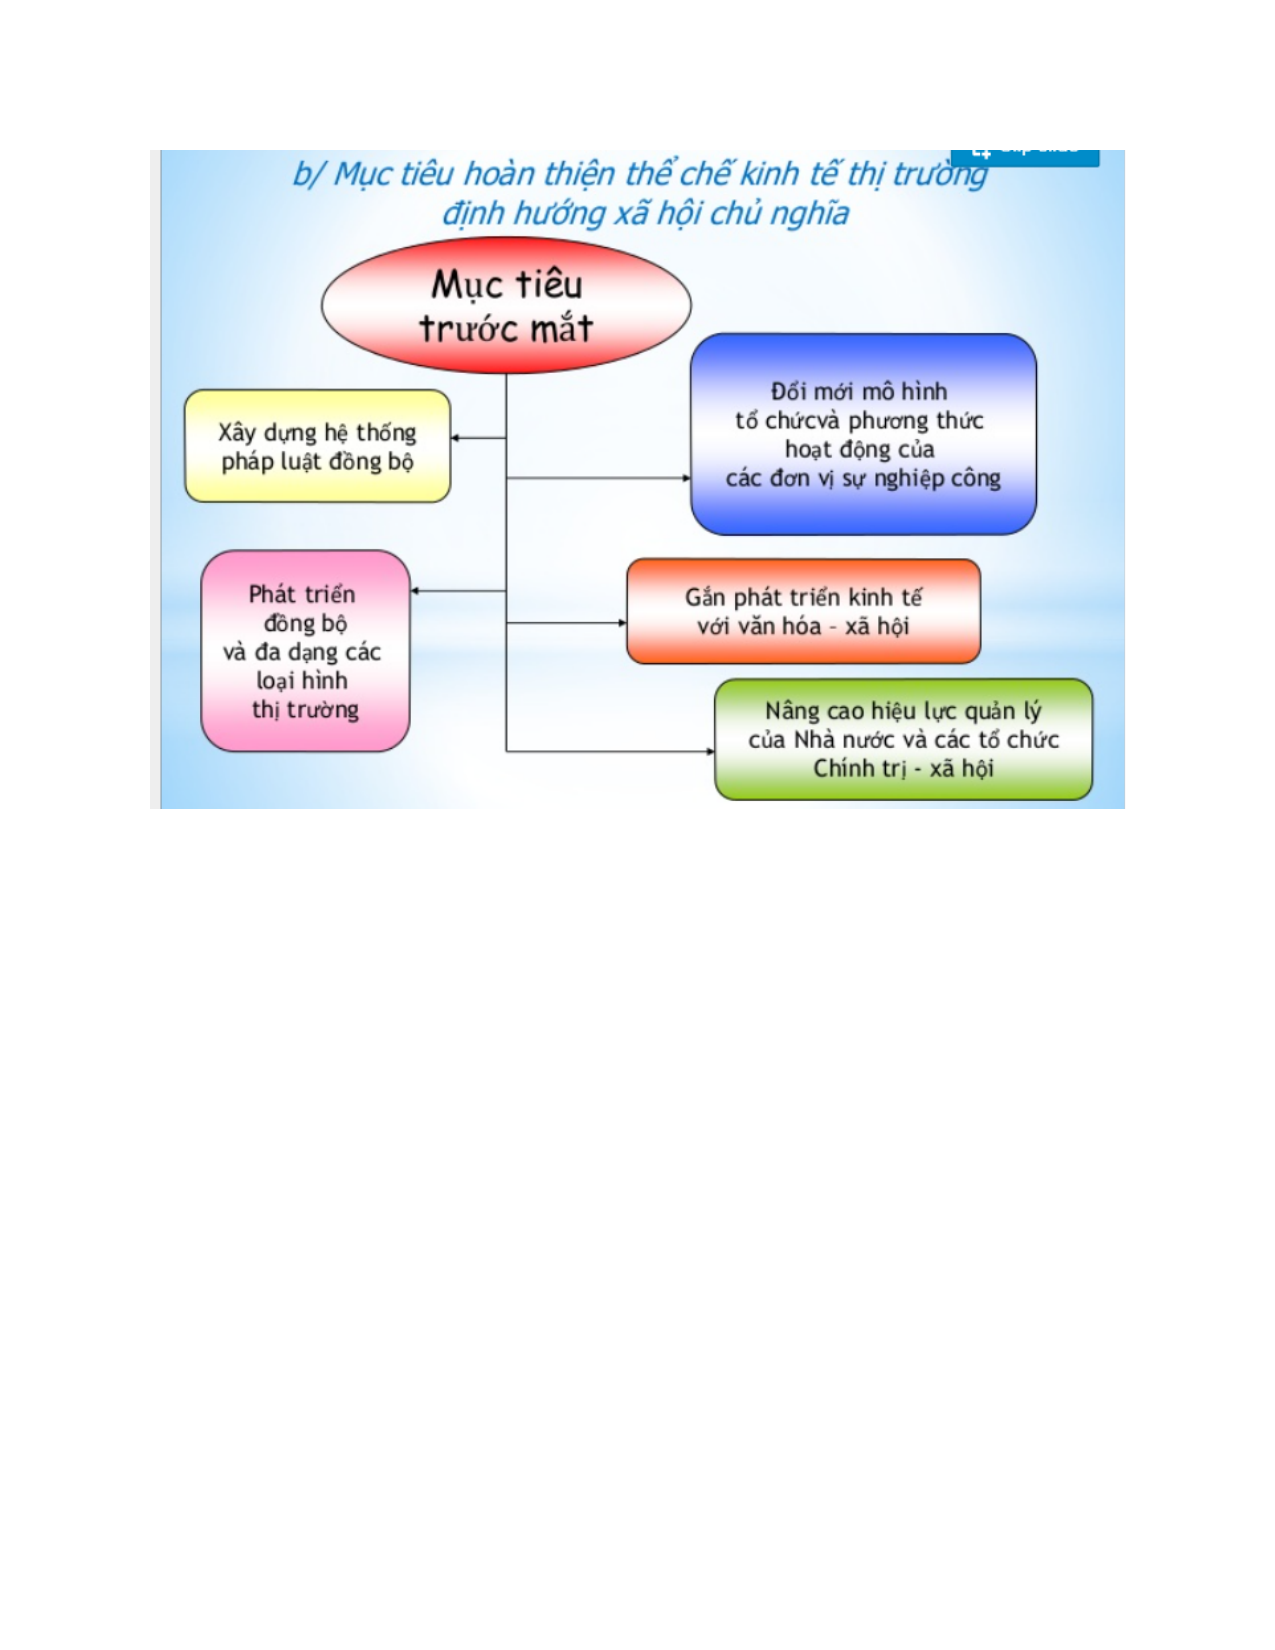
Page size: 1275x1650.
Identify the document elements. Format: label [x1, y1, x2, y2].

picture [1014, 150, 1030, 155]
picture [150, 150, 1125, 809]
picture [973, 150, 990, 159]
